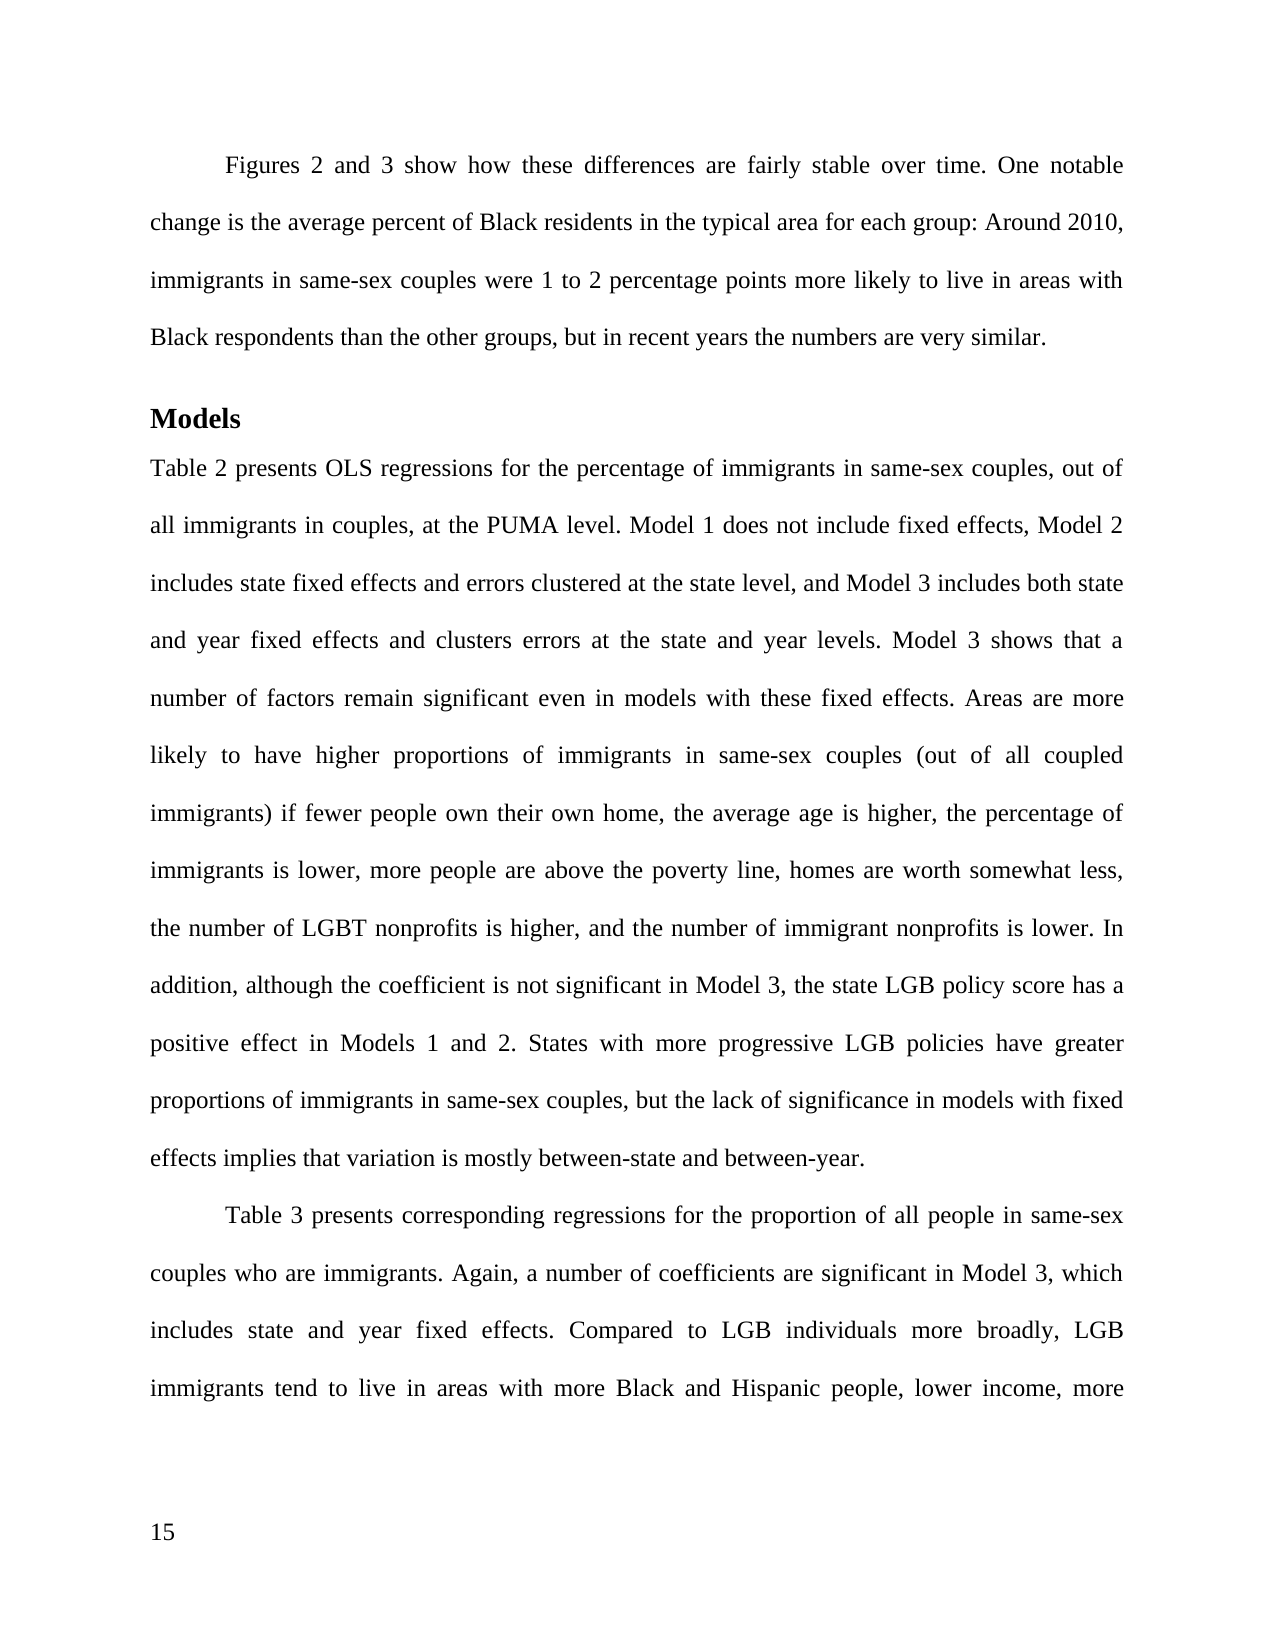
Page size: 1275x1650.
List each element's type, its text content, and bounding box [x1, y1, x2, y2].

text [150, 1201, 1125, 1402]
subtitle Models [150, 401, 1125, 434]
text Figures 2 and 3 show how these differences are fairly stable over time. One notable change is the average percent of Black residents in the typical area for each group: Around 2010, immigrants in same-sex couples were 1 to 2 percentage points more likely to live in areas with Black respondents than the other groups, but in recent years the numbers are very similar. [150, 150, 1125, 351]
text Table 2 presents OLS regressions for the percentage of immigrants in same-sex couples, out of all immigrants in couples, at the PUMA level. Model 1 does not include fixed effects, Model 2 includes state fixed effects and errors clustered at the state level, and Model 3 includes both state and year fixed effects and clusters errors at the state and year levels. Model 3 shows that a number of factors remain significant even in models with these fixed effects. Areas are more likely to have higher proportions of immigrants in same-sex couples (out of all coupled immigrants) if fewer people own their own home, the average age is higher, the percentage of immigrants is lower, more people are above the poverty line, homes are worth somewhat less, the number of LGBT nonprofits is higher, and the number of immigrant nonprofits is lower. In addition, although the coefficient is not significant in Model 3, the state LGB policy score has a positive effect in Models 1 and 2. States with more progressive LGB policies have greater proportions of immigrants in same-sex couples, but the lack of significance in models with fixed effects implies that variation is mostly between-state and between-year. [150, 453, 1125, 1172]
